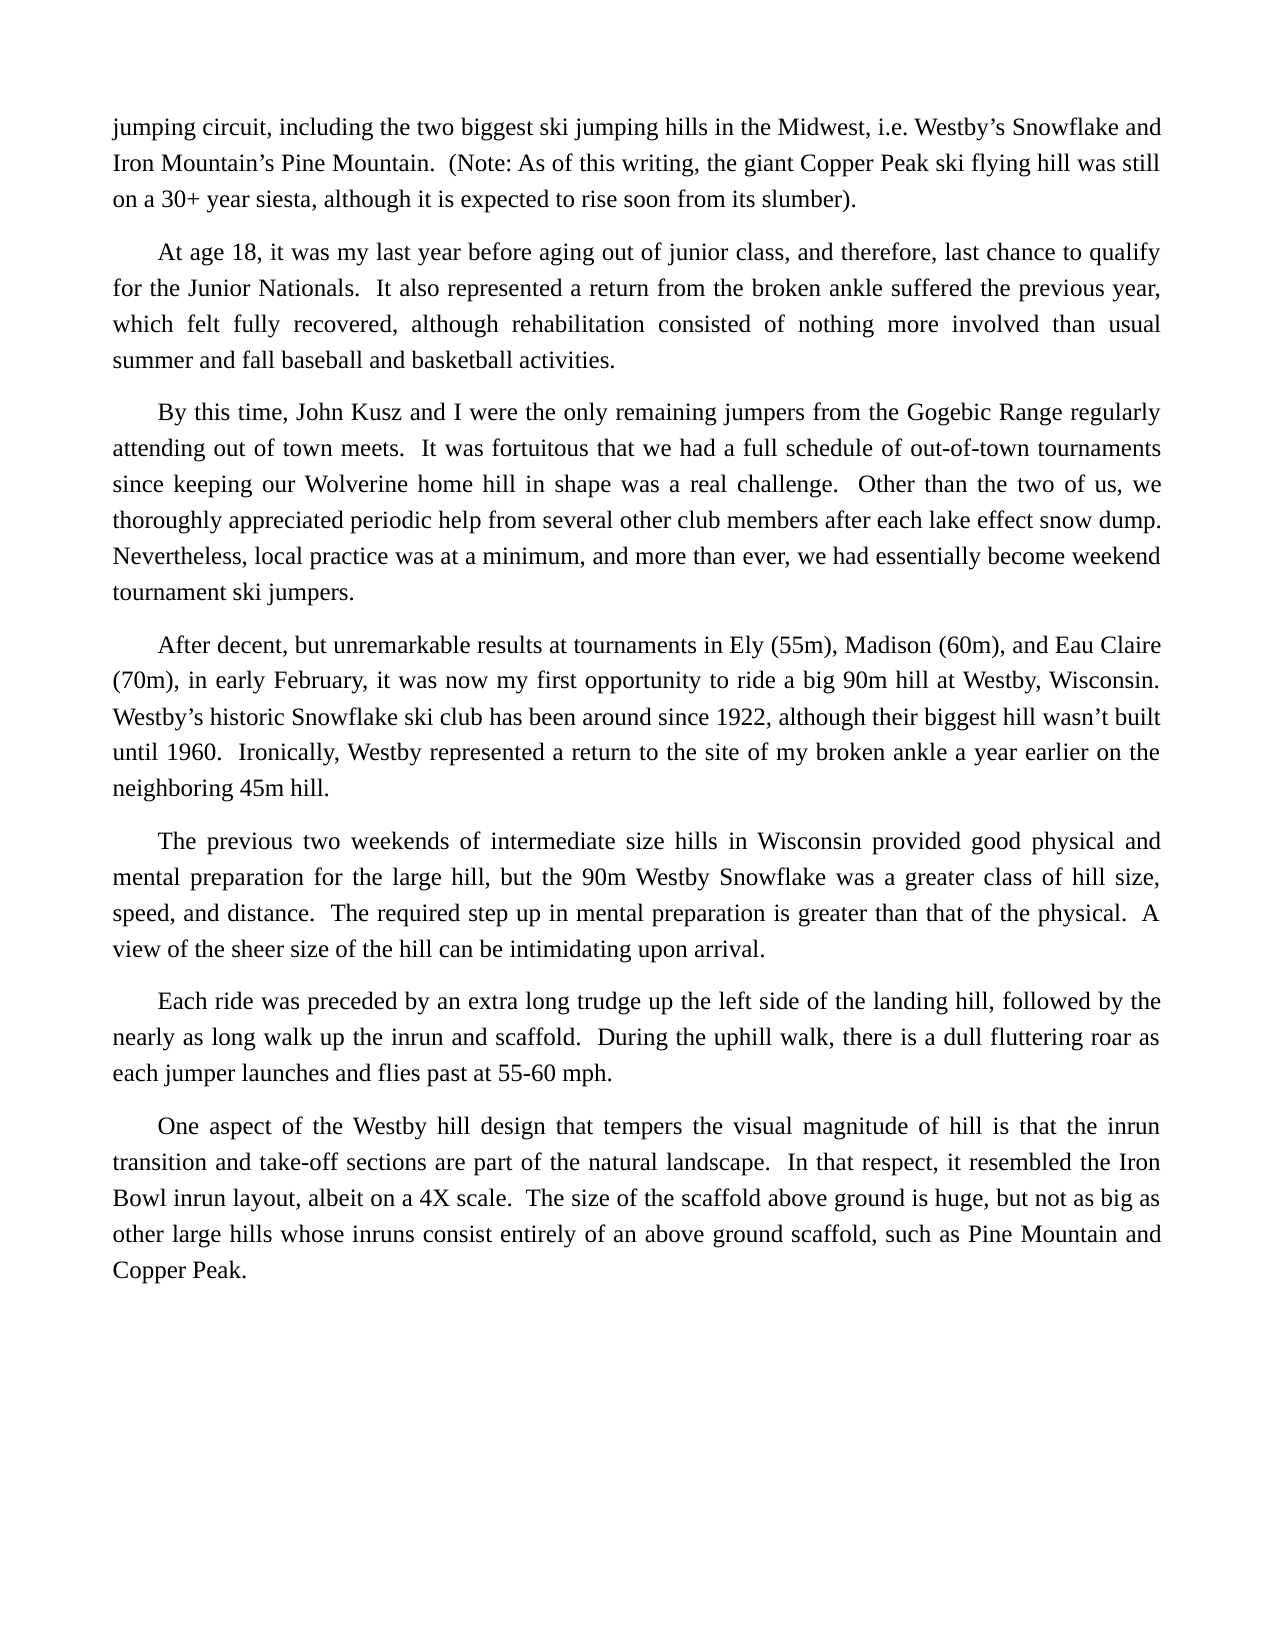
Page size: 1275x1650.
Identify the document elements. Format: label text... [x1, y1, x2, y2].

text The previous two weekends of intermediate size hills in Wisconsin provided good physical and mental preparation for the large hill, but the 90m Westby Snowflake was a greater class of hill size, speed, and distance. The required step up in mental preparation is greater than that of the physical. A view of the sheer size of the hill can be intimidating upon arrival. [112, 826, 1162, 963]
text One aspect of the Westby hill design that tempers the visual magnitude of hill is that the inrun transition and take-off sections are part of the natural landscape. In that respect, it resembled the Iron Bowl inrun layout, albeit on a 4X scale. The size of the scaffold above ground is huge, but not as big as other large hills whose inruns consist entirely of an above ground scaffold, such as Pine Mountain and Copper Peak. [112, 1111, 1162, 1283]
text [112, 112, 1162, 213]
text Each ride was preceded by an extra long trudge up the left side of the landing hill, followed by the nearly as long walk up the inrun and scaffold. During the uphill walk, there is a dull fluttering roar as each jumper launches and flies past at 55-60 mph. [112, 986, 1162, 1087]
text At age 18, it was my last year before aging out of junior class, and therefore, last chance to qualify for the Junior Nationals. It also represented a return from the broken ankle suffered the previous year, which felt fully recovered, although rehabilitation consisted of nothing more involved than usual summer and fall baseball and basketball activities. [112, 237, 1162, 373]
text By this time, John Kusz and I were the only remaining jumpers from the Gogebic Range regularly attending out of town meets. It was fortuitous that we had a full schedule of out-of-town tournaments since keeping our Wolverine home hill in shape was a real challenge. Other than the two of us, we thoroughly appreciated periodic help from several other club members after each lake effect snow dump. Nevertheless, local practice was at a minimum, and more than ever, we had essentially become weekend tournament ski jumpers. [112, 397, 1162, 606]
text After decent, but unremarkable results at tournaments in Ely (55m), Madison (60m), and Eau Claire (70m), in early February, it was now my first opportunity to ride a big 90m hill at Westby, Wisconsin. Westby’s historic Snowflake ski club has been around since 1922, although their biggest hill wasn’t built until 1960. Ironically, Westby represented a return to the site of my broken ankle a year earlier on the neighboring 45m hill. [112, 630, 1162, 802]
